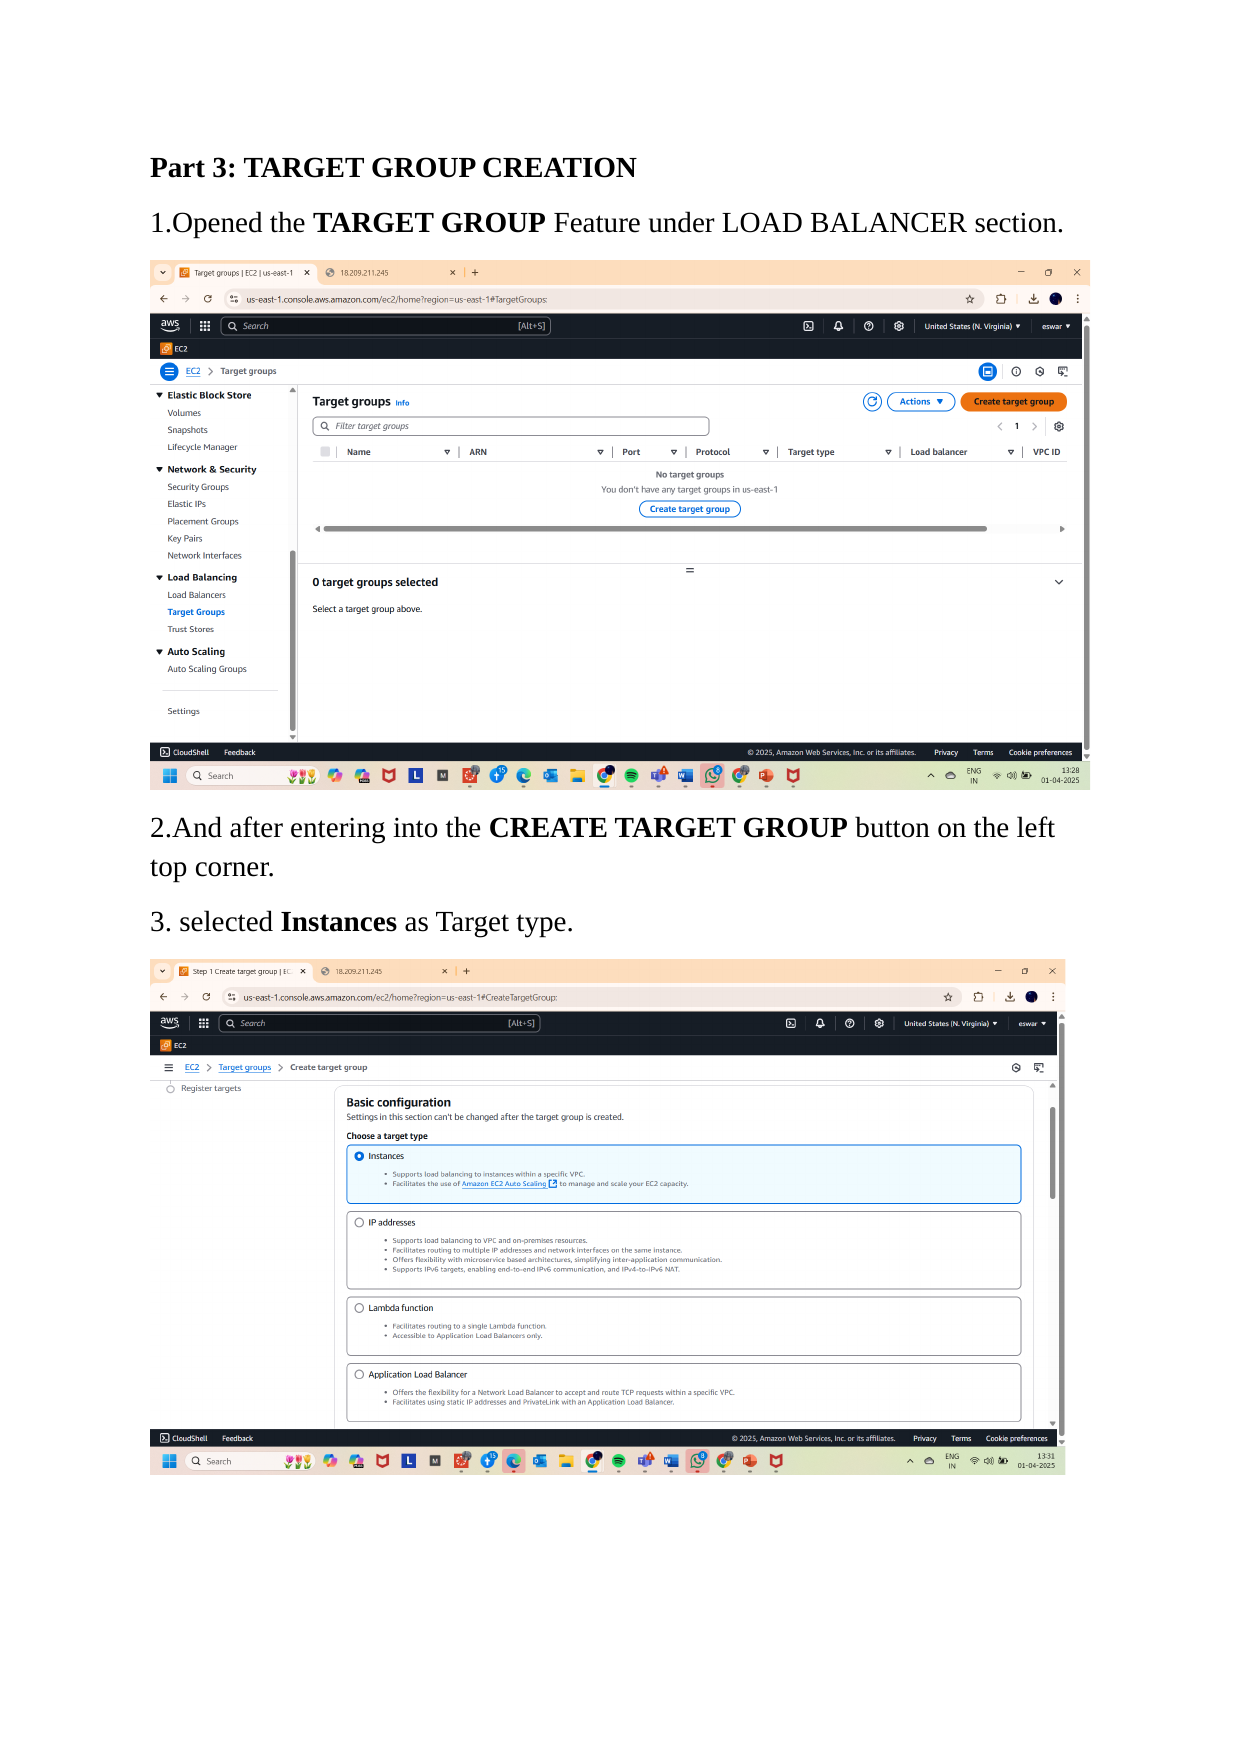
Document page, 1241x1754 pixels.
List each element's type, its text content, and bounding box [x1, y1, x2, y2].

picture [150, 959, 1066, 1475]
text 2.And after entering into the CREATE TARGET GROUP button on the left top corner. [150, 810, 1090, 882]
text 1.Opened the TARGET GROUP Feature under LOAD BALANCER section. [150, 205, 1090, 239]
picture [150, 260, 1091, 790]
text Part 3: TARGET GROUP CREATION [150, 150, 1090, 183]
text 3. selected Instances as Target type. [150, 904, 1090, 938]
